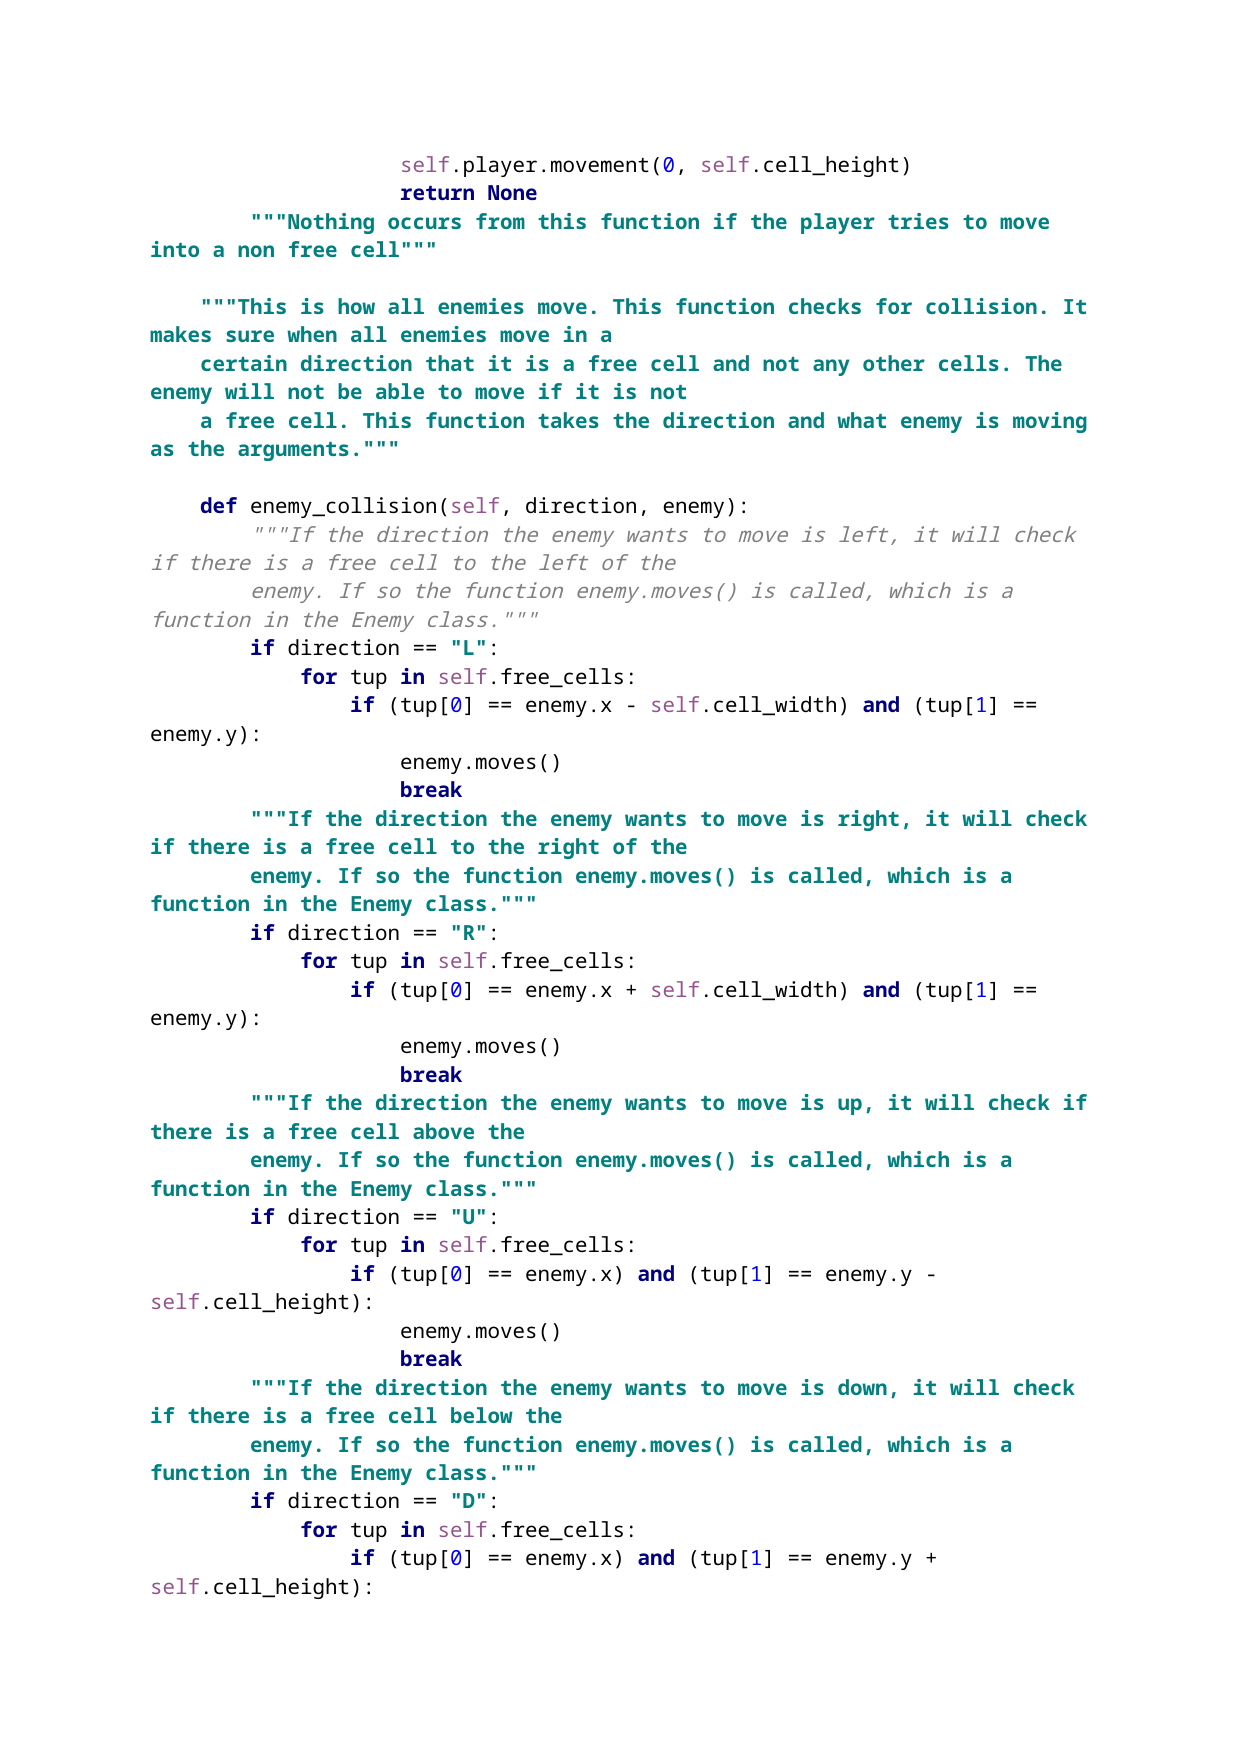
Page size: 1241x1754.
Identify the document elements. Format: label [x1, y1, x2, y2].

text [150, 150, 1090, 1600]
